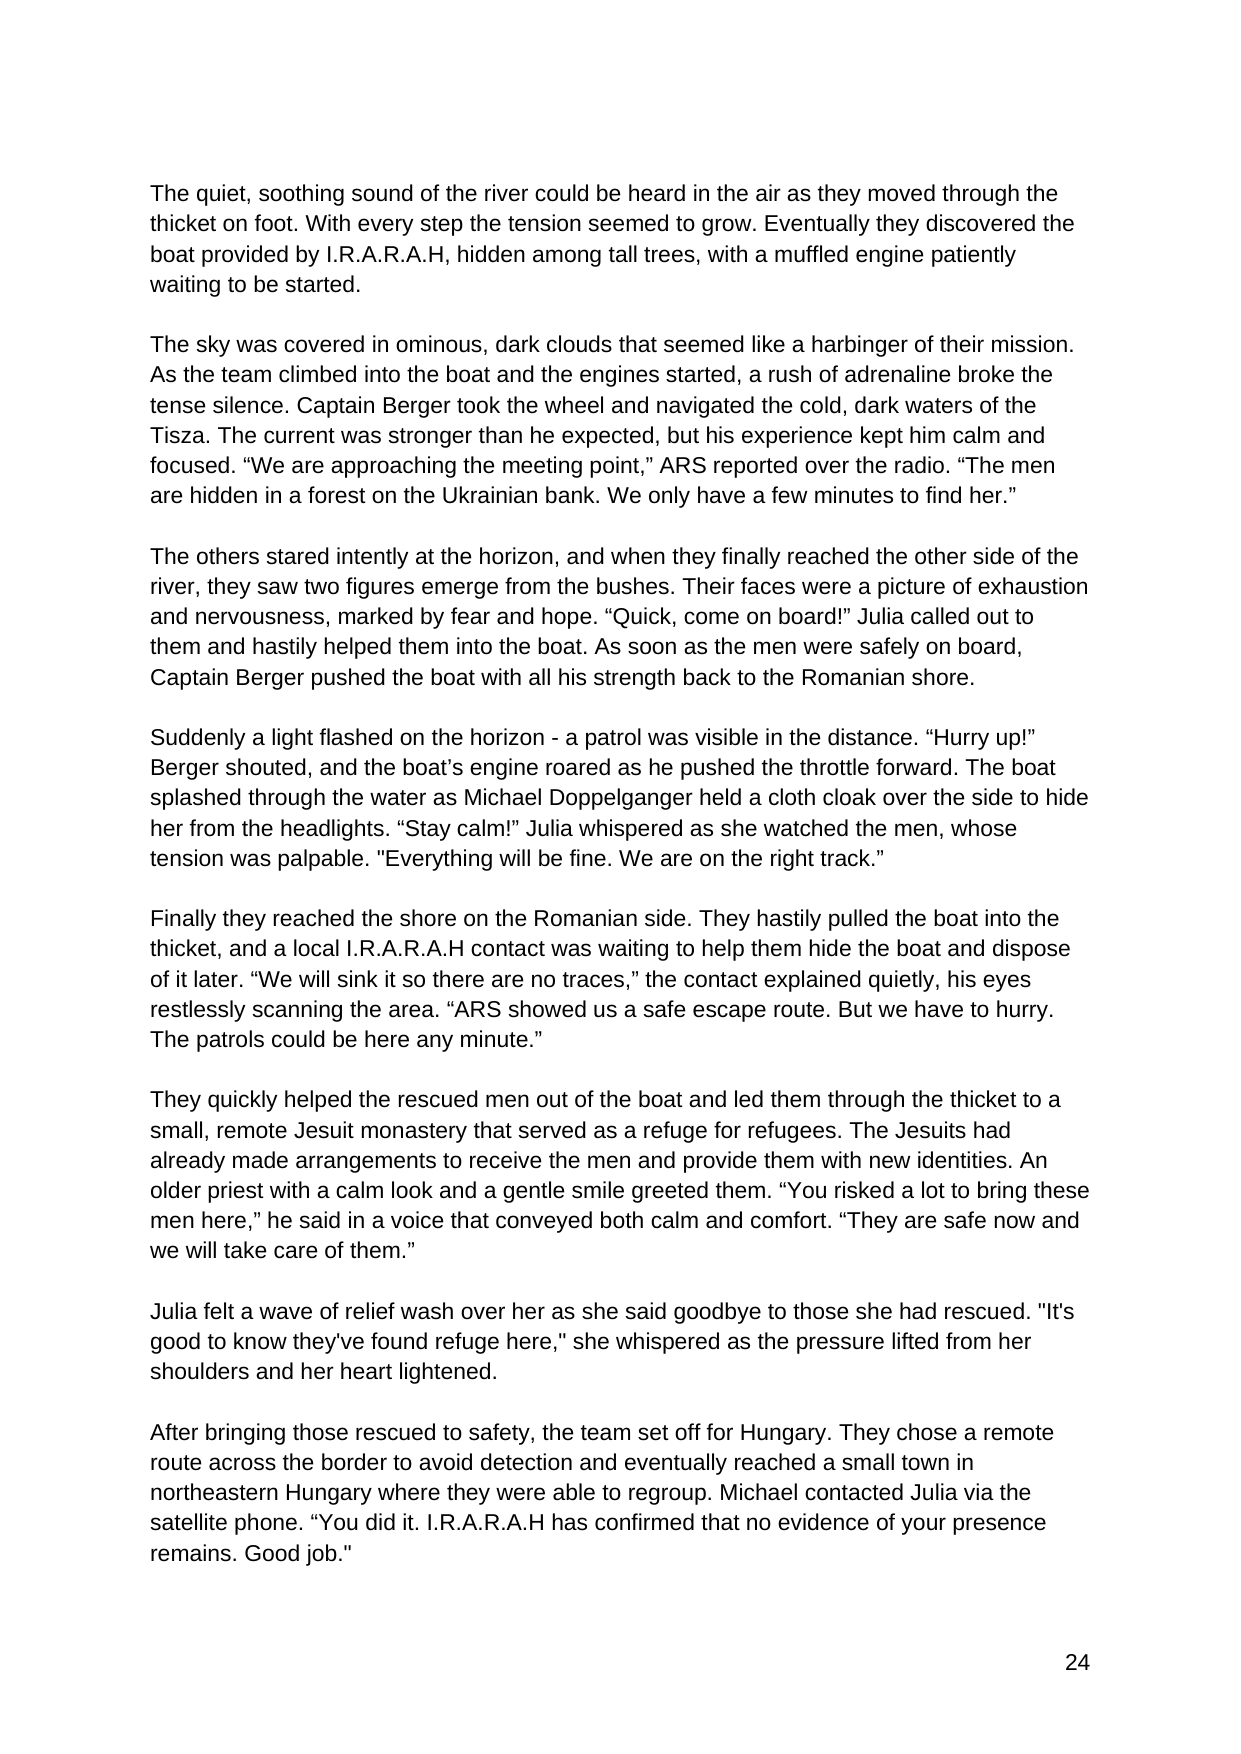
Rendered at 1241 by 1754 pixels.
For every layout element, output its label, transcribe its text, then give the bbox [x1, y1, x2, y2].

text After bringing those rescued to safety, the team set off for Hungary. They chose a remote route across the border to avoid detection and eventually reached a small town in northeastern Hungary where they were able to regroup. Michael contacted Julia via the satellite phone. “You did it. I.R.A.R.A.H has confirmed that no evidence of your presence remains. Good job." [150, 1419, 1090, 1566]
text Finally they reached the shore on the Romanian side. They hastily pulled the boat into the thicket, and a local I.R.A.R.A.H contact was waiting to help them hide the boat and dispose of it later. “We will sink it so there are no traces,” the contact explained quietly, his eyes restlessly scanning the area. “ARS showed us a safe escape route. But we have to hurry. The patrols could be here any minute.” [150, 905, 1090, 1052]
text The others stared intently at the horizon, and when they finally reached the other side of the river, they saw two figures emerge from the bushes. Their faces were a picture of exhaustion and nervousness, marked by fear and hope. “Quick, come on board!” Julia called out to them and hastily helped them into the boat. As soon as the men were safely on board, Captain Berger pushed the boat with all his strength back to the Romanian shore. [150, 543, 1090, 690]
text They quickly helped the rescued men out of the boat and led them through the thicket to a small, remote Jesuit monastery that served as a refuge for refugees. The Jesuits had already made arrangements to receive the men and provide them with new identities. An older priest with a calm look and a gentle smile greeted them. “You risked a lot to bring these men here,” he said in a voice that conveyed both calm and comfort. “They are safe now and we will take care of them.” [150, 1086, 1090, 1264]
text The quiet, soothing sound of the river could be heard in the air as they moved through the thicket on foot. With every step the tension seemed to grow. Eventually they discovered the boat provided by I.R.A.R.A.H, hidden among tall trees, with a muffled engine patiently waiting to be started. [150, 180, 1090, 297]
text The sky was covered in ominous, dark clouds that seemed like a harbinger of their mission. As the team climbed into the boat and the engines started, a rush of adrenaline broke the tense silence. Captain Berger took the wheel and navigated the cold, dark waters of the Tisza. The current was stronger than he expected, but his experience kept him calm and focused. “We are approaching the meeting point,” ARS reported over the radio. “The men are hidden in a forest on the Ukrainian bank. We only have a few minutes to find her.” [150, 331, 1090, 509]
text Julia felt a wave of relief wash over her as she said goodbye to those she had rescued. "It's good to know they've found refuge here," she whispered as the pressure lifted from her shoulders and her heart lightened. [150, 1298, 1090, 1385]
text Suddenly a light flashed on the horizon - a patrol was visible in the distance. “Hurry up!” Berger shouted, and the boat’s engine roared as he pushed the throttle forward. The boat splashed through the water as Michael Doppelganger held a cloth cloak over the side to hide her from the headlights. “Stay calm!” Julia whispered as she watched the men, whose tension was palpable. "Everything will be fine. We are on the right track.” [150, 724, 1090, 871]
